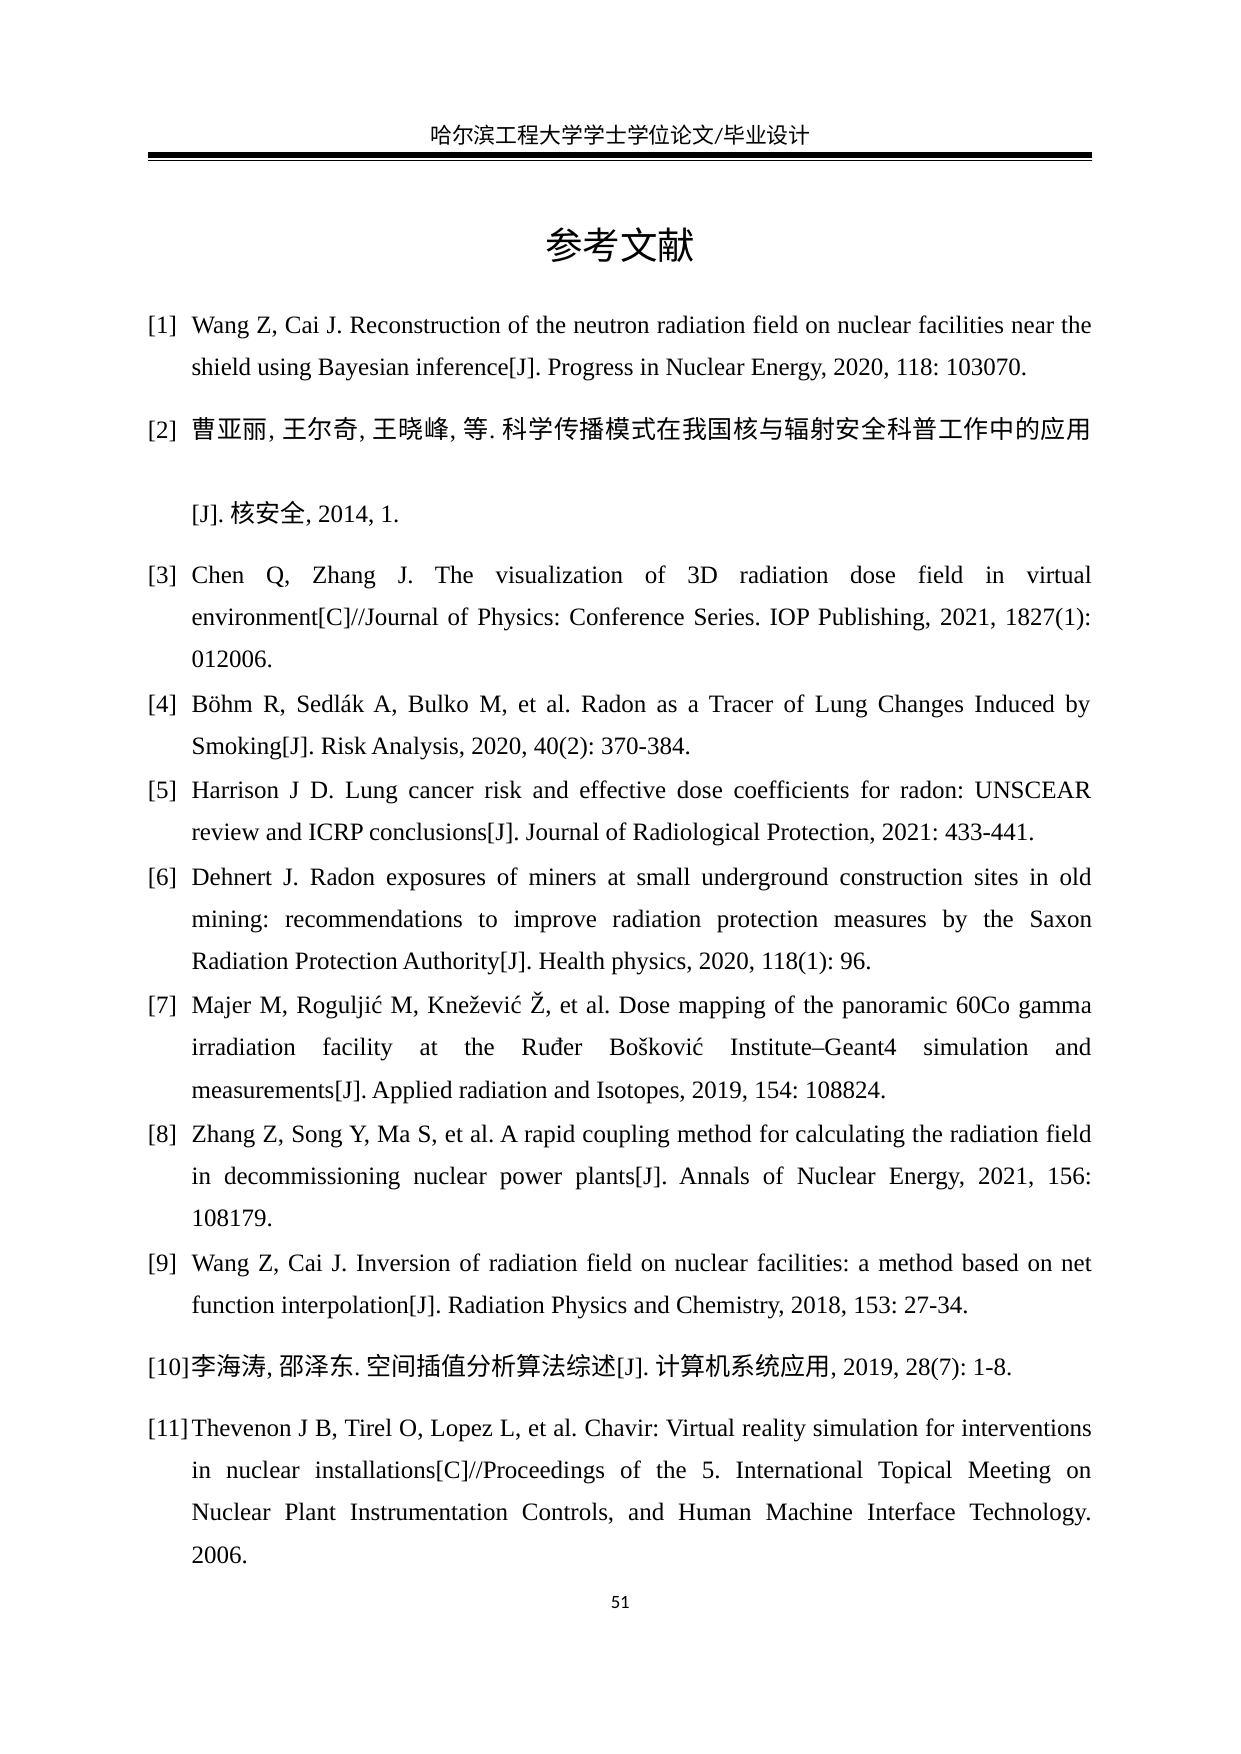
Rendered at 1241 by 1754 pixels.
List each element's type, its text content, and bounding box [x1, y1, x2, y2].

list 李海涛, 邵泽东. 空间插值分析算法综述[J]. 计算机系统应用, 2019, 28(7): 1-8. [148, 1332, 1092, 1397]
list 曹亚丽, 王尔奇, 王晓峰, 等. 科学传播模式在我国核与辐射安全科普工作中的应用[J]. 核安全, 2014, 1. [148, 395, 1092, 544]
text 参考文献 [148, 211, 1092, 276]
list Harrison J D. Lung cancer risk and effective dose coefficients for radon: UNSCEAR review and ICRP conclusions[J]. Journal of Radiological Protection, 2021: 433-441. [148, 773, 1092, 848]
list Chen Q, Zhang J. The visualization of 3D radiation dose field in virtual environment[C]//Journal of Physics: Conference Series. IOP Publishing, 2021, 1827(1): 012006. [148, 558, 1092, 675]
list Böhm R, Sedlák A, Bulko M, et al. Radon as a Tracer of Lung Changes Induced by Smoking[J]. Risk Analysis, 2020, 40(2): 370-384. [148, 687, 1092, 762]
list Wang Z, Cai J. Inversion of radiation field on nuclear facilities: a method based on net function interpolation[J]. Radiation Physics and Chemistry, 2018, 153: 27-34. [148, 1246, 1092, 1320]
list Majer M, Roguljić M, Knežević Ž, et al. Dose mapping of the panoramic 60Co gamma irradiation facility at the Ruđer Bošković Institute–Geant4 simulation and measurements[J]. Applied radiation and Isotopes, 2019, 154: 108824. [148, 988, 1092, 1105]
list Wang Z, Cai J. Reconstruction of the neutron radiation field on nuclear facilities near the shield using Bayesian inference[J]. Progress in Nuclear Energy, 2020, 118: 103070. [148, 308, 1092, 383]
list Thevenon J B, Tirel O, Lopez L, et al. Chavir: Virtual reality simulation for interventions in nuclear installations[C]//Proceedings of the 5. International Topical Meeting on Nuclear Plant Instrumentation Controls, and Human Machine Interface Technology. 2006. [148, 1411, 1092, 1570]
list Zhang Z, Song Y, Ma S, et al. A rapid coupling method for calculating the radiation field in decommissioning nuclear power plants[J]. Annals of Nuclear Energy, 2021, 156: 108179. [148, 1117, 1092, 1234]
list Dehnert J. Radon exposures of miners at small underground construction sites in old mining: recommendations to improve radiation protection measures by the Saxon Radiation Protection Authority[J]. Health physics, 2020, 118(1): 96. [148, 860, 1092, 977]
